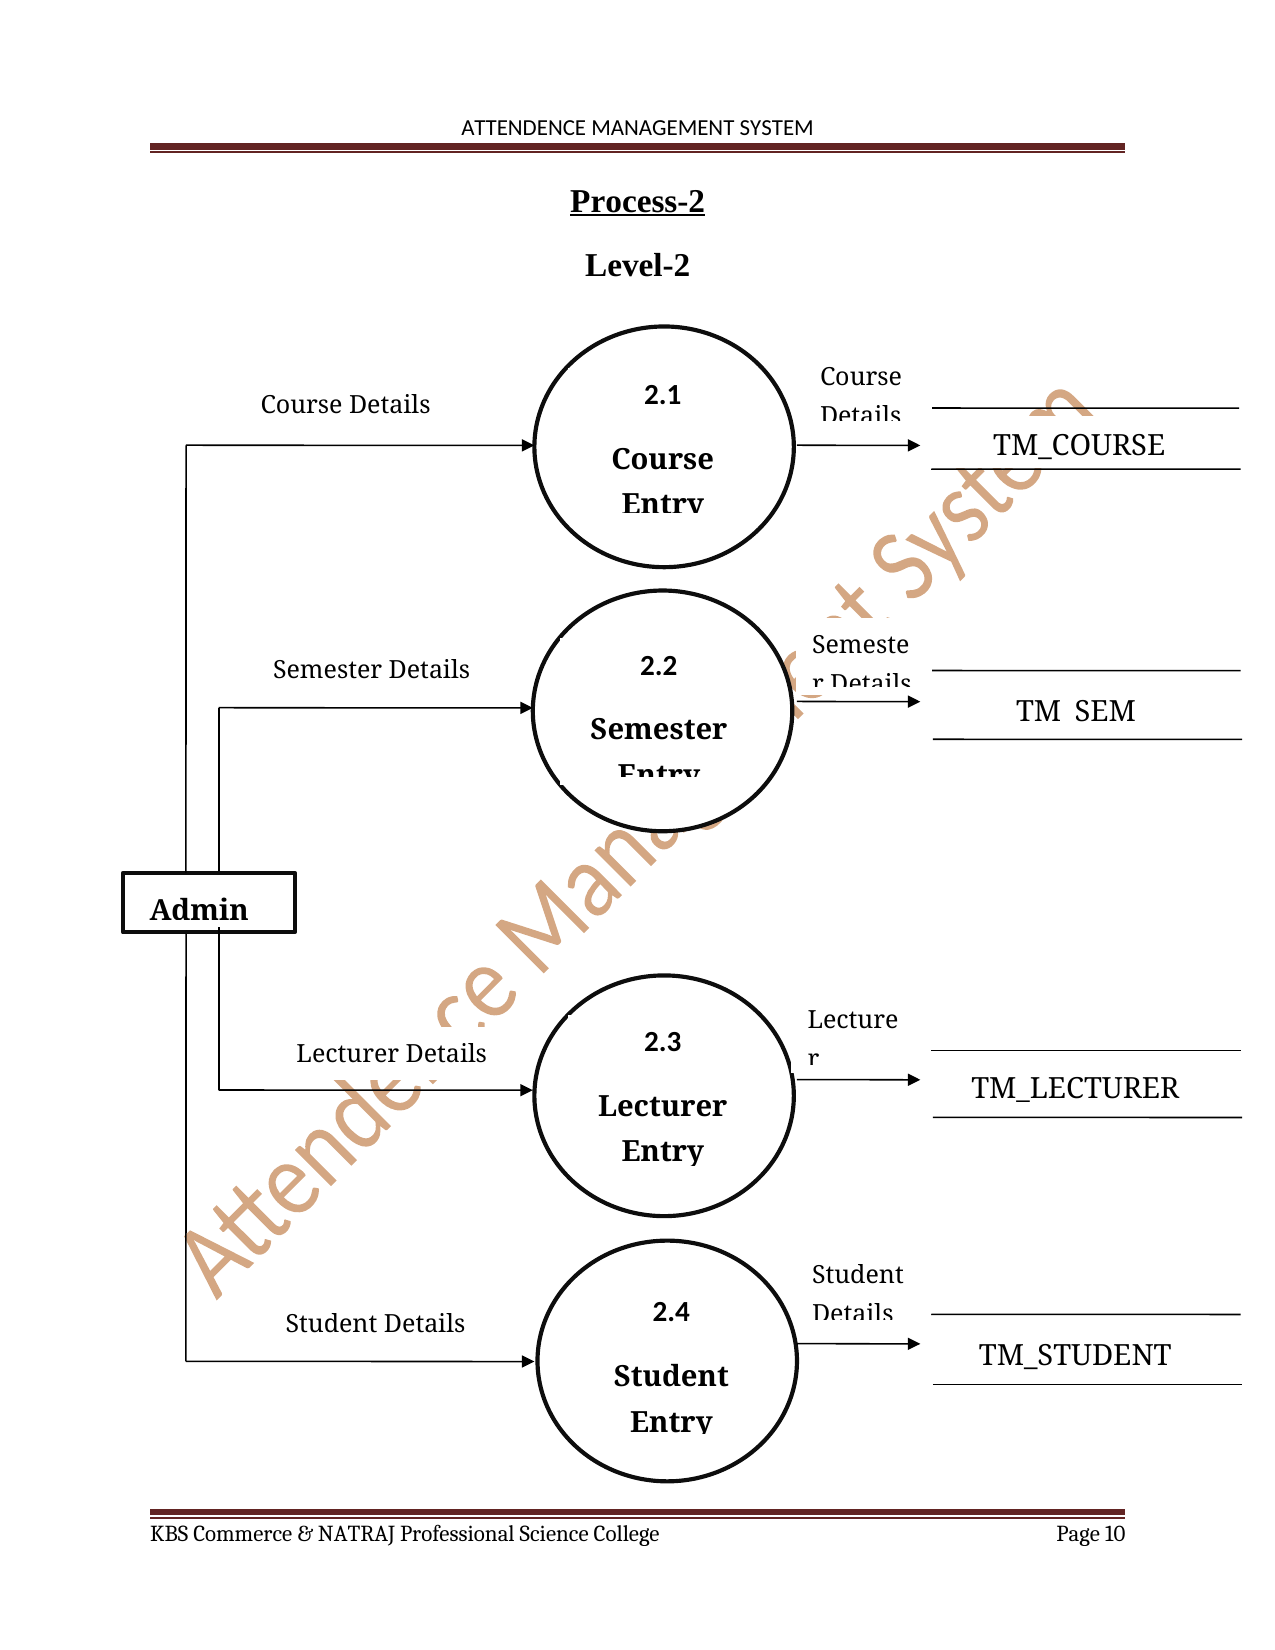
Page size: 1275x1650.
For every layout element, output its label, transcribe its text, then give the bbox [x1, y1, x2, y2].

text Level-2 [150, 246, 1125, 284]
text Level-2Process-2 [150, 181, 1125, 219]
